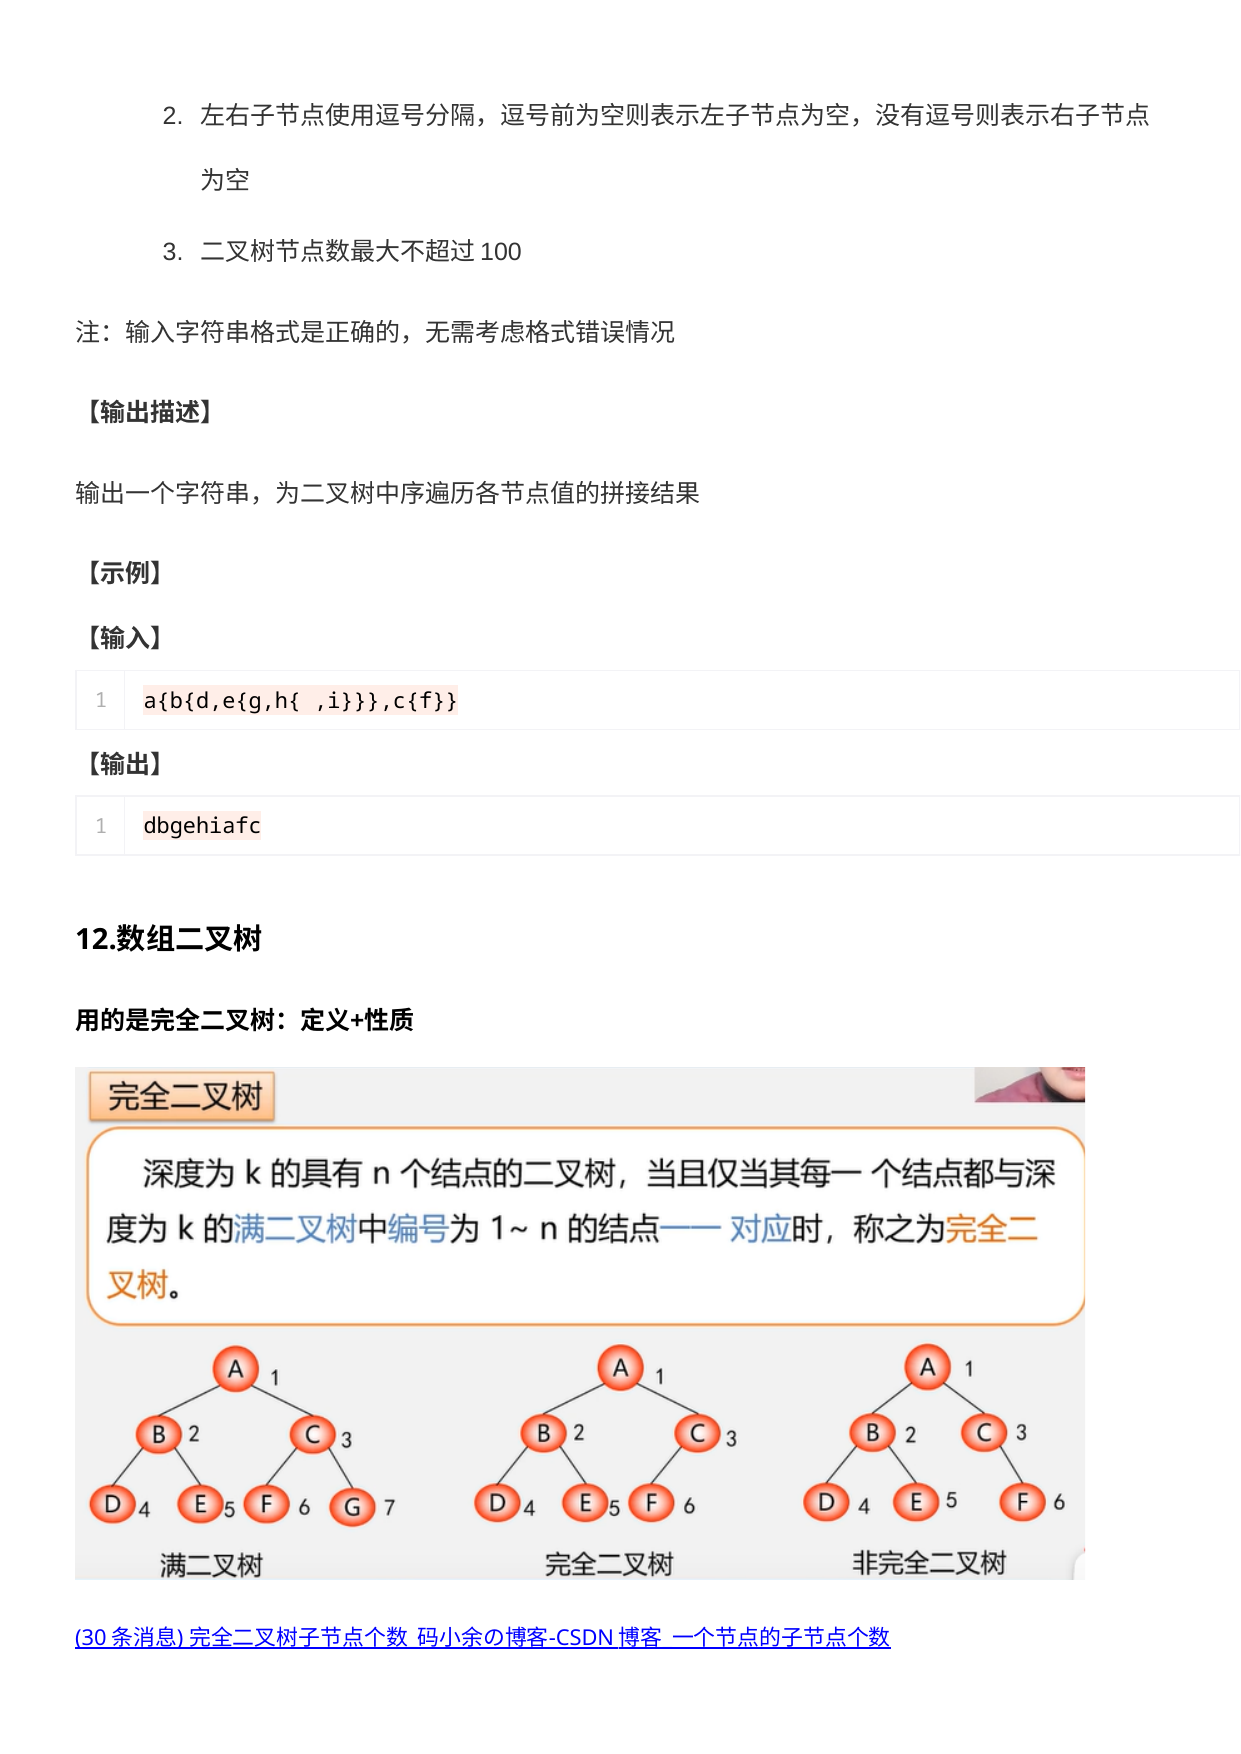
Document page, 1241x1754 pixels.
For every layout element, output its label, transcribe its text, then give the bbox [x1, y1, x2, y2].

text 【输出描述】 [75, 378, 1165, 443]
text 输出一个字符串，为二叉树中序遍历各节点值的拼接结果 [75, 459, 1165, 524]
text 【输出】 [75, 730, 1165, 795]
subtitle 12.数组二叉树 [75, 904, 1165, 969]
table_header 1 [77, 671, 124, 728]
text 【输入】 [75, 604, 1165, 669]
table_header a{b{d,e{g,h{ ,i}}},c{f}} [125, 671, 1239, 728]
text (30条消息) 完全二叉树子节点个数_码小余の博客-CSDN博客_一个节点的子节点个数 [75, 1619, 1165, 1652]
subtitle 用的是完全二叉树：定义+性质 [75, 986, 1165, 1051]
text 注：输入字符串格式是正确的，无需考虑格式错误情况 [75, 298, 1165, 363]
list 左右子节点使用逗号分隔，逗号前为空则表示左子节点为空，没有逗号则表示右子节点为空 [162, 81, 1165, 211]
text 【示例】 [75, 539, 1165, 604]
list 二叉树节点数最大不超过100 [162, 217, 1165, 282]
table_header 1 [77, 797, 124, 854]
table_header dbgehiafc [125, 797, 1239, 854]
